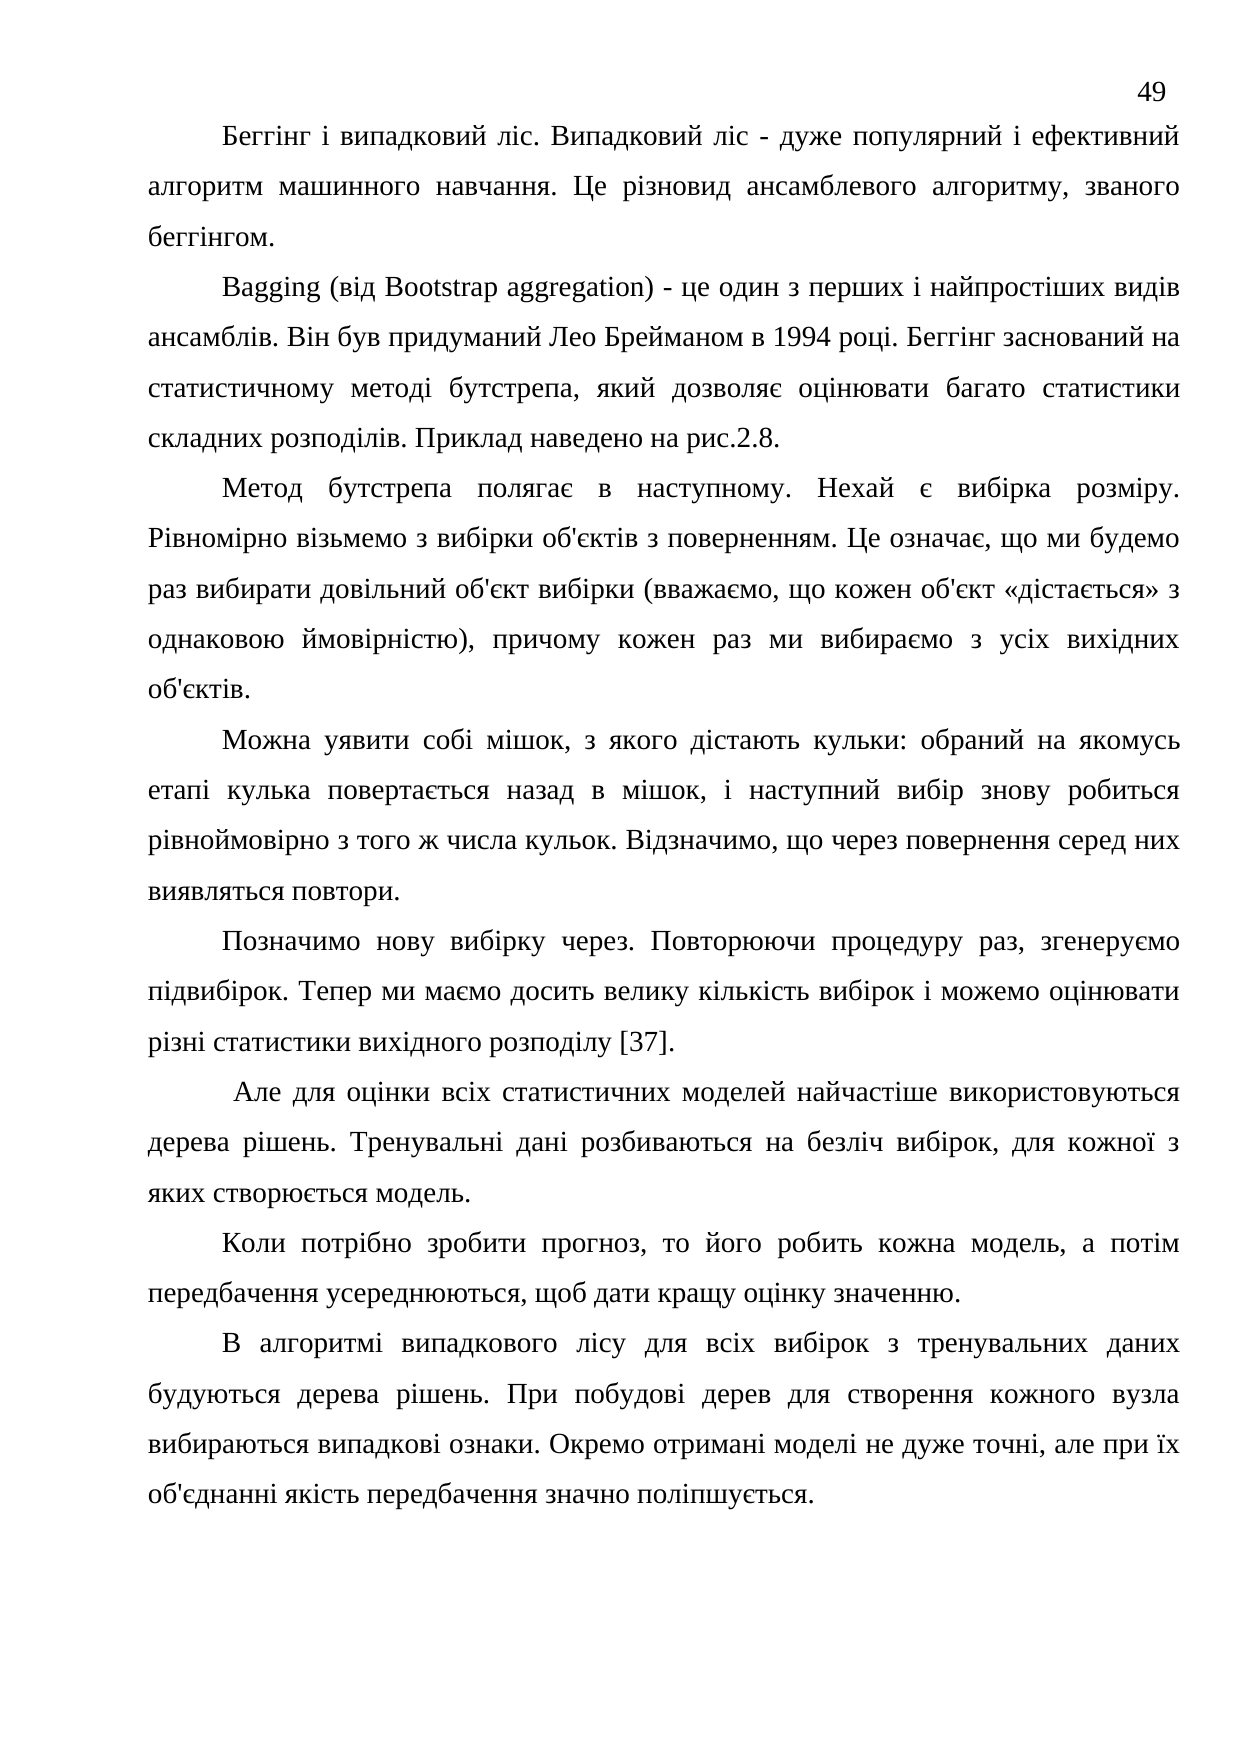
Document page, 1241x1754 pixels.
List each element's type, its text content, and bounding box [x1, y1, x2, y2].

text В алгоритмі випадкового лісу для всіх вибірок з тренувальних даних будуються дерева рішень. При побудові дерев для створення кожного вузла вибираються випадкові ознаки. Окремо отримані моделі не дуже точні, але при їх об'єднанні якість передбачення значно поліпшується. [148, 1326, 1181, 1510]
text Але для оцінки всіх статистичних моделей найчастіше використовуються дерева рішень. Тренувальні дані розбиваються на безліч вибірок, для кожної з яких створюється модель. [148, 1074, 1181, 1208]
text Позначимо нову вибірку через. Повторюючи процедуру раз, згенеруємо підвибірок. Тепер ми маємо досить велику кількість вибірок і можемо оцінювати різні статистики вихідного розподілу [37]. [148, 923, 1181, 1057]
text Метод бутстрепа полягає в наступному. Нехай є вибірка розміру. Рівномірно візьмемо з вибірки об'єктів з поверненням. Це означає, що ми будемо раз вибирати довільний об'єкт вибірки (вважаємо, що кожен об'єкт «дістається» з однаковою ймовірністю), причому кожен раз ми вибираємо з усіх вихідних об'єктів. [148, 470, 1181, 705]
text Можна уявити собі мішок, з якого дістають кульки: обраний на якомусь етапі кулька повертається назад в мішок, і наступний вибір знову робиться рівноймовірно з того ж числа кульок. Відзначимо, що через повернення серед них виявляться повтори. [148, 722, 1181, 906]
text Беггінг і випадковий ліс. Випадковий ліс - дуже популярний і ефективний алгоритм машинного навчання. Це різновид ансамблевого алгоритму, званого беггінгом. [148, 118, 1181, 252]
text Bagging (від Bootstrap aggregation) - це один з перших і найпростіших видів ансамблів. Він був придуманий Лео Брейманом в 1994 році. Беггінг заснований на статистичному методі бутстрепа, який дозволяє оцінювати багато статистики складних розподілів. Приклад наведено на рис.2.8. [148, 269, 1181, 453]
text Коли потрібно зробити прогноз, то його робить кожна модель, а потім передбачення усереднюються, щоб дати кращу оцінку значенню. [148, 1225, 1181, 1309]
